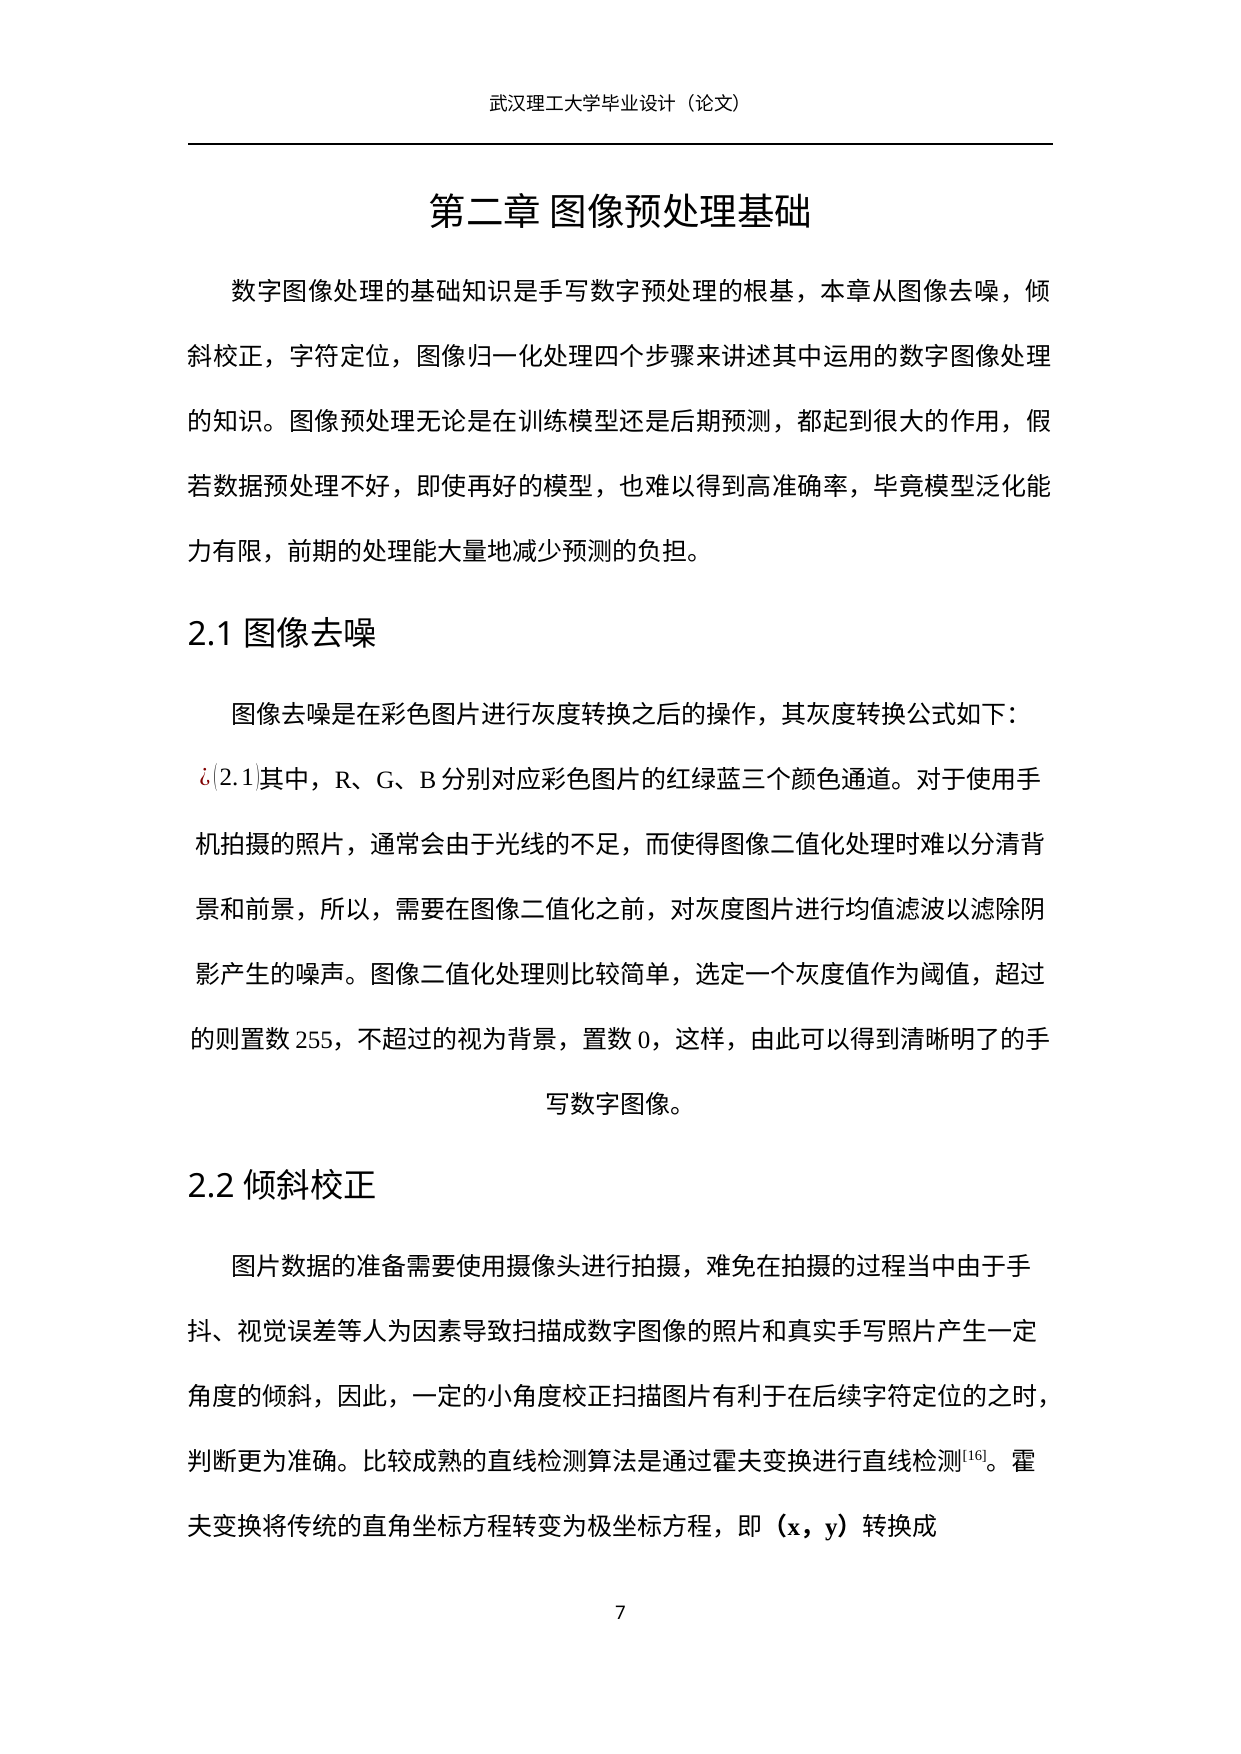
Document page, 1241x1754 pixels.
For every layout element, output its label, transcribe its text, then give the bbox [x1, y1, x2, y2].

subtitle 2.1 图像去噪 [187, 598, 1053, 663]
text 其中，R、G、B分别对应彩色图片的红绿蓝三个颜色通道。对于使用手机拍摄的照片，通常会由于光线的不足，而使得图像二值化处理时难以分清背景和前景，所以，需要在图像二值化之前，对灰度图片进行均值滤波以滤除阴影产生的噪声。图像二值化处理则比较简单，选定一个灰度值作为阈值，超过的则置数255，不超过的视为背景，置数0，这样，由此可以得到清晰明了的手写数字图像。 [187, 745, 1053, 1135]
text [187, 1232, 1053, 1557]
text 图像去噪是在彩色图片进行灰度转换之后的操作，其灰度转换公式如下： [187, 680, 1053, 745]
text 数字图像处理的基础知识是手写数字预处理的根基，本章从图像去噪，倾斜校正，字符定位，图像归一化处理四个步骤来讲述其中运用的数字图像处理的知识。图像预处理无论是在训练模型还是后期预测，都起到很大的作用，假若数据预处理不好，即使再好的模型，也难以得到高准确率，毕竟模型泛化能力有限，前期的处理能大量地减少预测的负担。 [187, 257, 1053, 582]
subtitle 2.2 倾斜校正 [187, 1151, 1053, 1216]
subtitle 第二章 图像预处理基础 [187, 176, 1053, 241]
